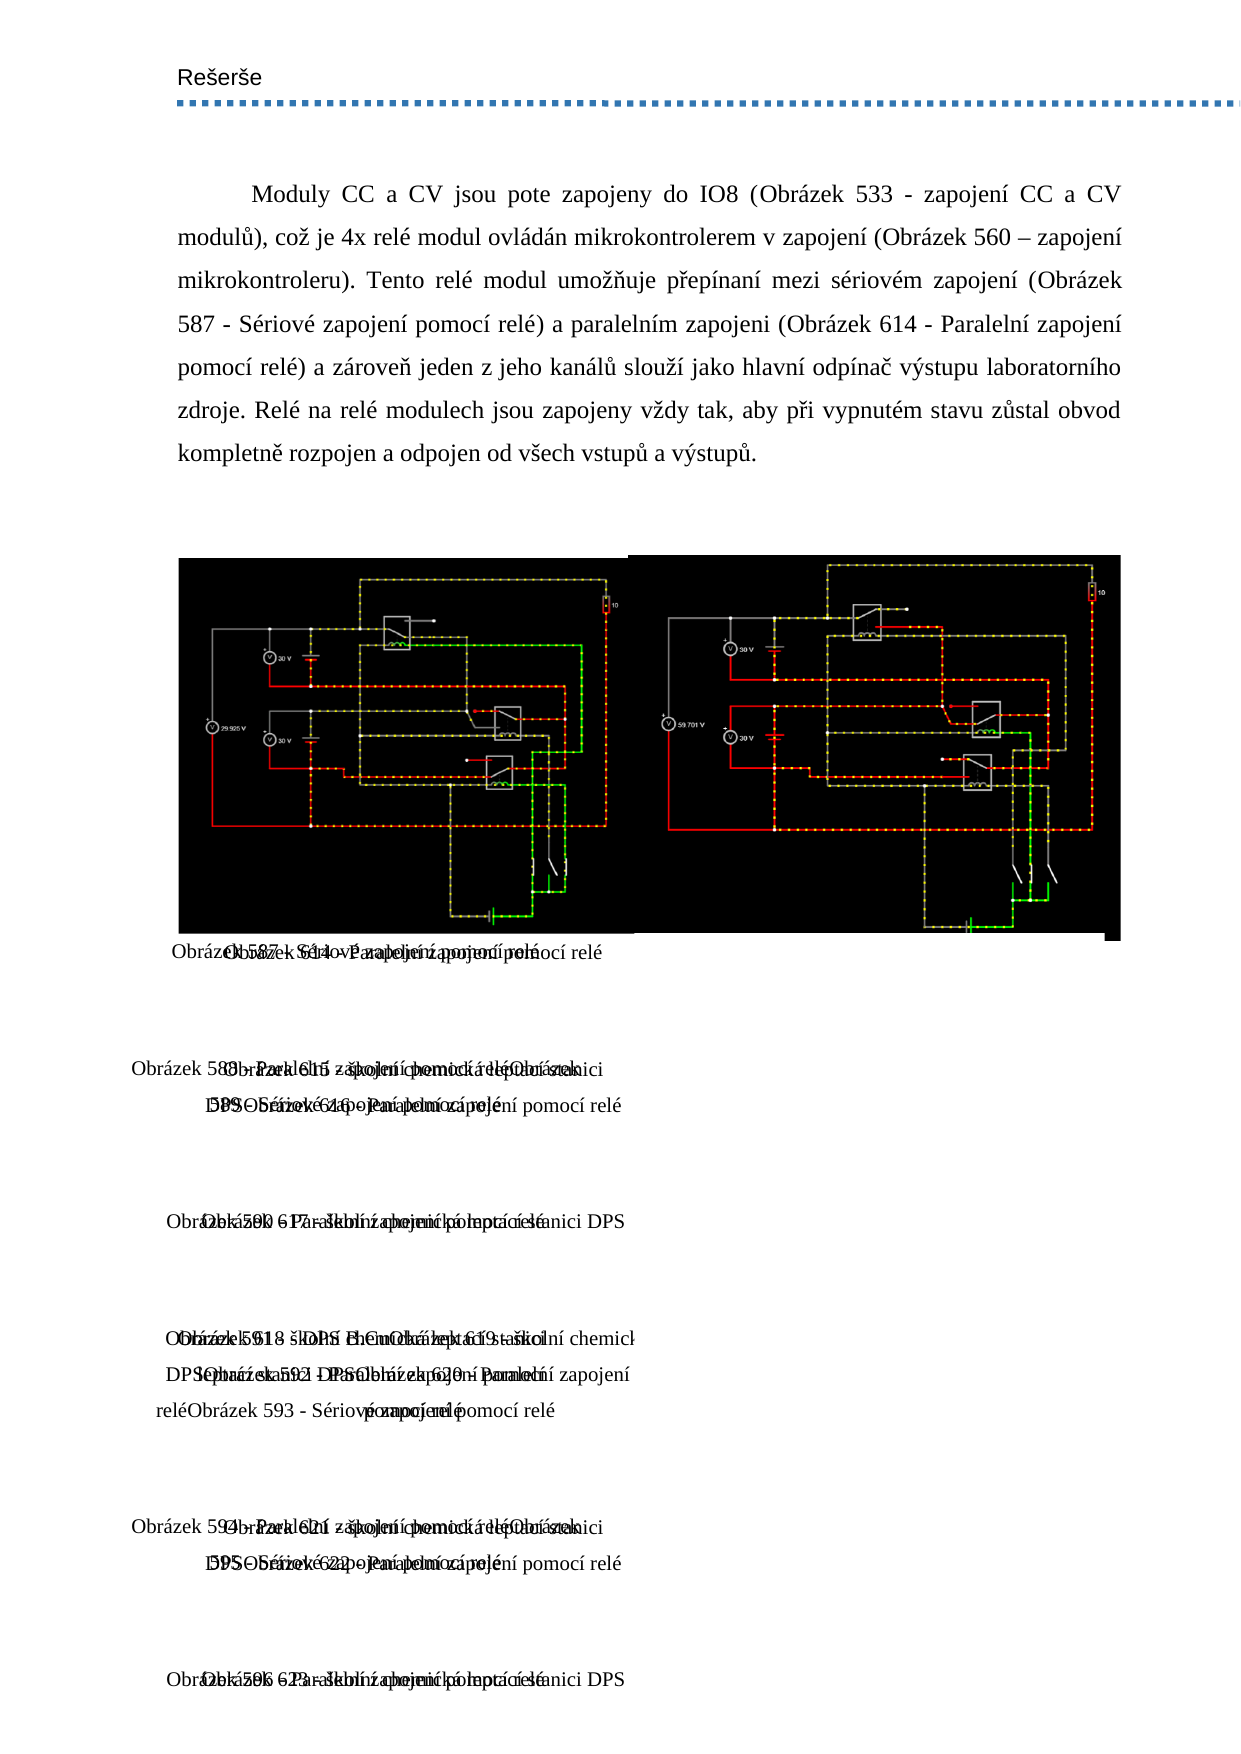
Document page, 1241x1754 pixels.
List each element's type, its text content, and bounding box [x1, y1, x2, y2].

picture [177, 555, 1121, 939]
